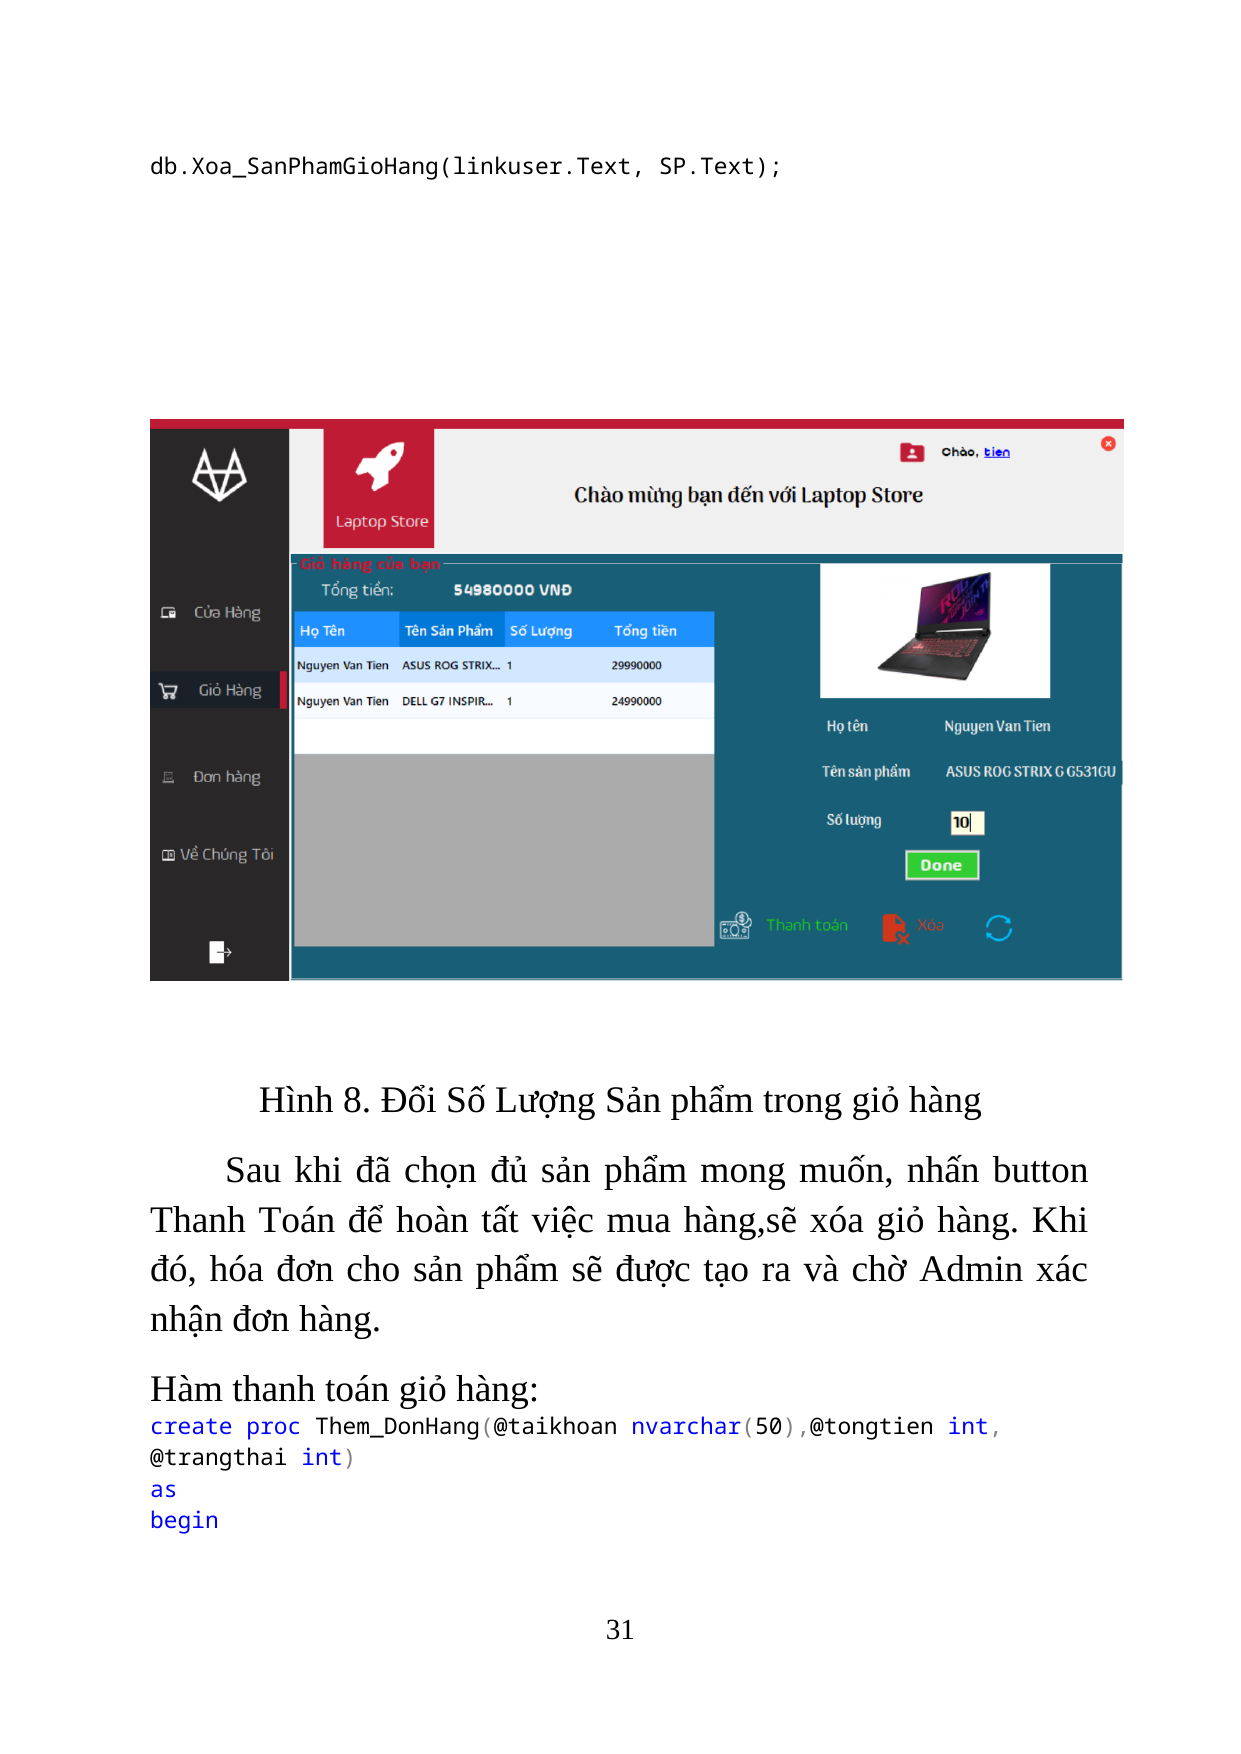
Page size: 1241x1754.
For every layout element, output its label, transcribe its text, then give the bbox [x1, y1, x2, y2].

text Sau khi đã chọn đủ sản phẩm mong muốn, nhấn button Thanh Toán để hoàn tất việc mua hàng,sẽ xóa giỏ hàng. Khi đó, hóa đơn cho sản phẩm sẽ được tạo ra và chờ Admin xác nhận đơn hàng. [150, 1148, 1090, 1339]
text as [150, 1472, 1090, 1504]
text Hình 8. Đổi Số Lượng Sản phẩm trong giỏ hàng [150, 1077, 1090, 1120]
text begin [150, 1504, 1090, 1535]
picture [150, 419, 1124, 981]
text Hàm thanh toán giỏ hàng: [150, 1367, 1090, 1410]
text db.Xoa_SanPhamGioHang(linkuser.Text, SP.Text); [150, 150, 1090, 181]
text create proc Them_DonHang(@taikhoan nvarchar(50),@tongtien int, @trangthai int) [150, 1410, 1090, 1472]
